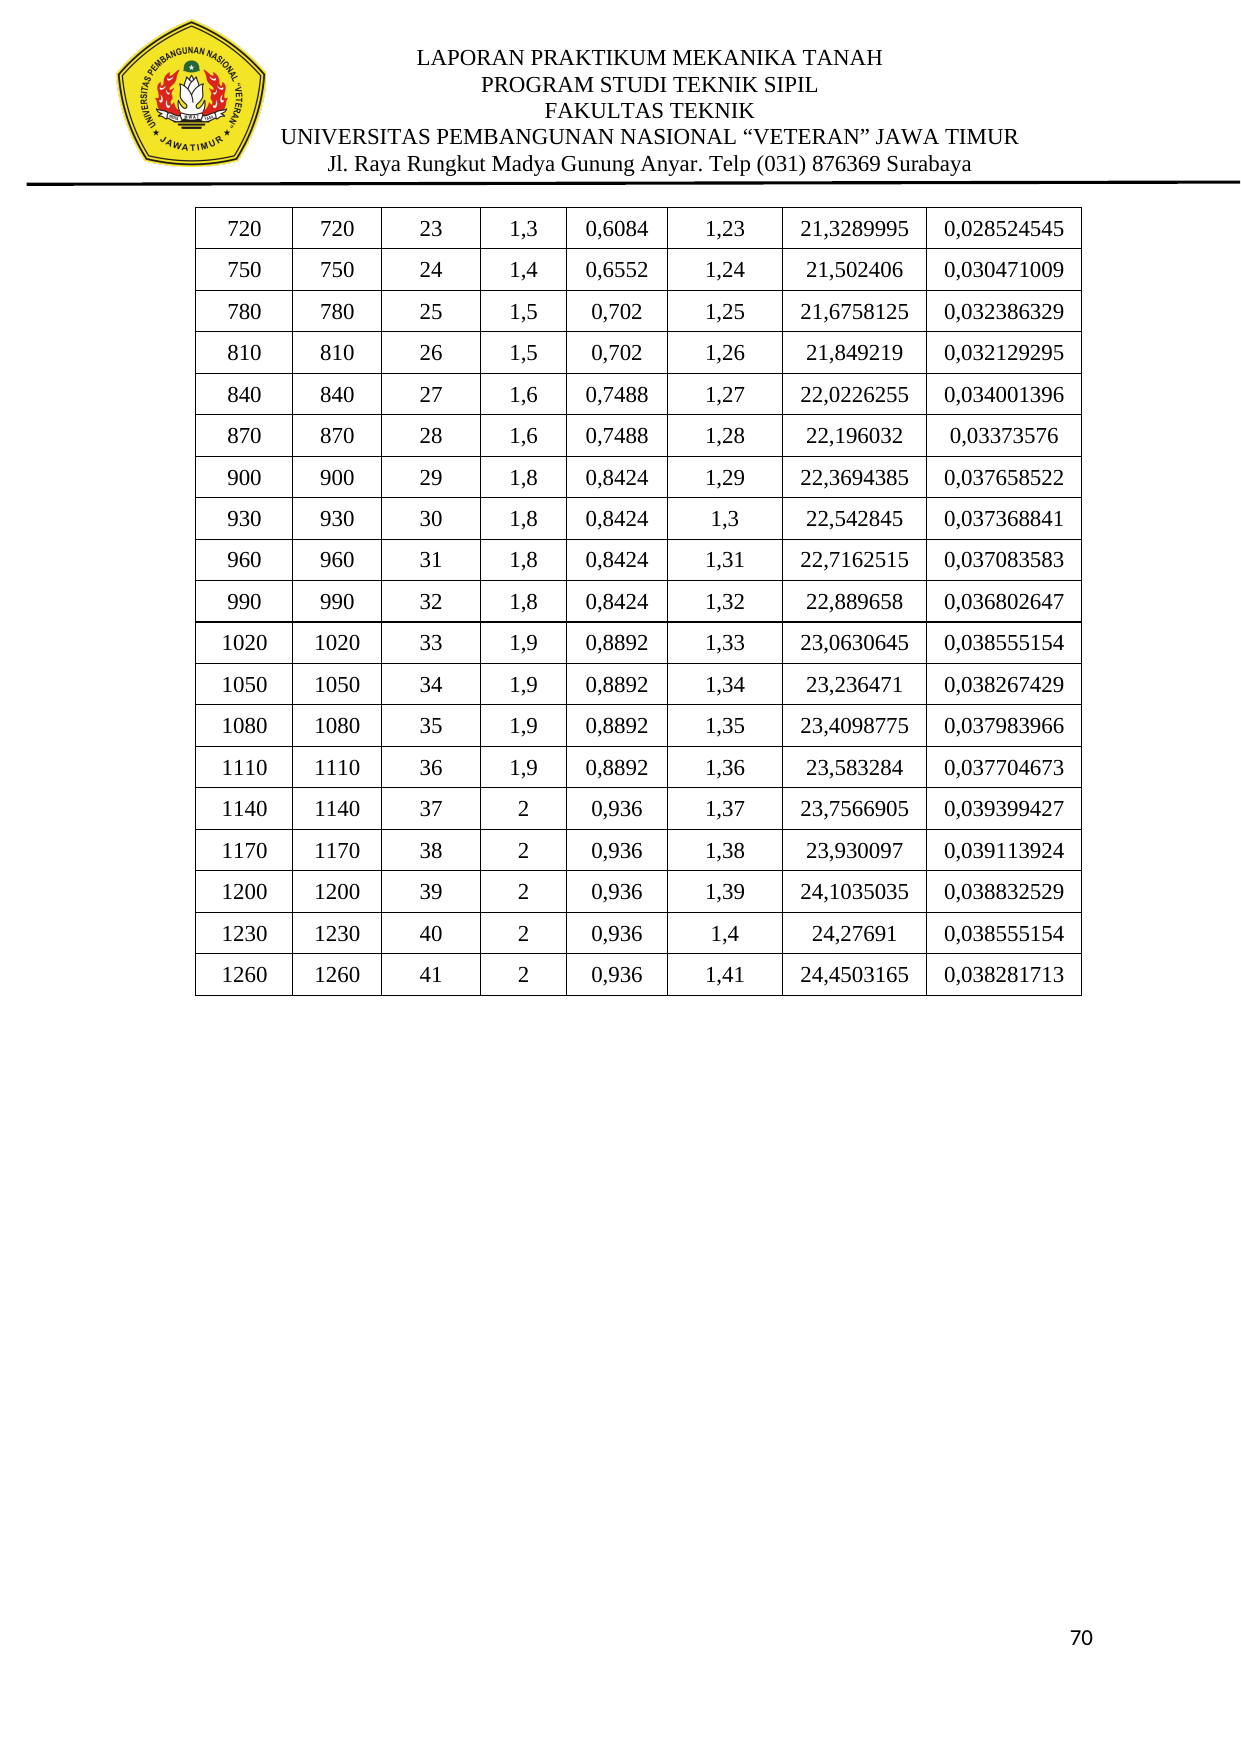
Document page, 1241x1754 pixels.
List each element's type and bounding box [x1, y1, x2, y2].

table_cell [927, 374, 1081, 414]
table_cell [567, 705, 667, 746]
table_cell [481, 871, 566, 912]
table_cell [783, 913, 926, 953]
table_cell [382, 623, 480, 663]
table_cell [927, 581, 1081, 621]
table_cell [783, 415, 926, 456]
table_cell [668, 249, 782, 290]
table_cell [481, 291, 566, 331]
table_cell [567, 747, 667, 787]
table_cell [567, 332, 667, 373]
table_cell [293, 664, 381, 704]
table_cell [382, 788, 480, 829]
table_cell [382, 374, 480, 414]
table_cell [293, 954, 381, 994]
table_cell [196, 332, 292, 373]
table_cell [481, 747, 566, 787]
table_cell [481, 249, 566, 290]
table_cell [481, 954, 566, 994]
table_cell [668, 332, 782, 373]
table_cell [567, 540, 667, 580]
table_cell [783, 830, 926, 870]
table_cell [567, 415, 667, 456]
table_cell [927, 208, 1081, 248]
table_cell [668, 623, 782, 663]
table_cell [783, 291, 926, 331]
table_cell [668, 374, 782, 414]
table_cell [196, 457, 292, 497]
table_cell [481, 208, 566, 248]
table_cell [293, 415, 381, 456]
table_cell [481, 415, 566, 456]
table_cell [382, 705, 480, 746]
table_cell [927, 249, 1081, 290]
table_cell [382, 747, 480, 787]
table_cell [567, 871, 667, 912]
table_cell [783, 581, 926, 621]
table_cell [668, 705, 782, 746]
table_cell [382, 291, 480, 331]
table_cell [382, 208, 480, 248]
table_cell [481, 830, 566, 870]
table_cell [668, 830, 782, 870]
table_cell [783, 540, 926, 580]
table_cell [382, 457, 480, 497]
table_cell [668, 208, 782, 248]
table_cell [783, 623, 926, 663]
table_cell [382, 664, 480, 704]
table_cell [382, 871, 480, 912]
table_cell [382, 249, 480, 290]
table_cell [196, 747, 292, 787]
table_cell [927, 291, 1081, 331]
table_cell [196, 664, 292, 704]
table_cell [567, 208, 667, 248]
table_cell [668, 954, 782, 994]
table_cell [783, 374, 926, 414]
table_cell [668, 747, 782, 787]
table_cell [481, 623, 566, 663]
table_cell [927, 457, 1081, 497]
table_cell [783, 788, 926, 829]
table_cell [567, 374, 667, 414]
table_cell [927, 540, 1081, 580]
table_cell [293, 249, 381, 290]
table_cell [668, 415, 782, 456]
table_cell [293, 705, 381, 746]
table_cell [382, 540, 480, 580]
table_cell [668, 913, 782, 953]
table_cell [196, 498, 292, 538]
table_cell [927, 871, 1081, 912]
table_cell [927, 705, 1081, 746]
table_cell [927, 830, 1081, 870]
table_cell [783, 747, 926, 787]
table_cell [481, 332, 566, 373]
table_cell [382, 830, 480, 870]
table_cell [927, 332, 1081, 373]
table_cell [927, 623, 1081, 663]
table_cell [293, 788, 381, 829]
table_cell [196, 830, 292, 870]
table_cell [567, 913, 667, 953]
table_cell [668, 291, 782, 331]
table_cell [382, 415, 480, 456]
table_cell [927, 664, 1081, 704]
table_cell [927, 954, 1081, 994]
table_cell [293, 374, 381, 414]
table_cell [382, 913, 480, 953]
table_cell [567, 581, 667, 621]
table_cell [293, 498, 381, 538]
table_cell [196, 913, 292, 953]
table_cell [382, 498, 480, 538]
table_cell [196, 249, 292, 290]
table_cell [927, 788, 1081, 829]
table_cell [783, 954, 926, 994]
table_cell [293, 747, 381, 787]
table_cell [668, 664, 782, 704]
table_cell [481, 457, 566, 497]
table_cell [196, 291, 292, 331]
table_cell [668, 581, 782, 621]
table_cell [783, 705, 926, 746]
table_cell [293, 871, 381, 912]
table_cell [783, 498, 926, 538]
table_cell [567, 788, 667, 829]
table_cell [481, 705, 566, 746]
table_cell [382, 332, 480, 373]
picture [116, 19, 267, 167]
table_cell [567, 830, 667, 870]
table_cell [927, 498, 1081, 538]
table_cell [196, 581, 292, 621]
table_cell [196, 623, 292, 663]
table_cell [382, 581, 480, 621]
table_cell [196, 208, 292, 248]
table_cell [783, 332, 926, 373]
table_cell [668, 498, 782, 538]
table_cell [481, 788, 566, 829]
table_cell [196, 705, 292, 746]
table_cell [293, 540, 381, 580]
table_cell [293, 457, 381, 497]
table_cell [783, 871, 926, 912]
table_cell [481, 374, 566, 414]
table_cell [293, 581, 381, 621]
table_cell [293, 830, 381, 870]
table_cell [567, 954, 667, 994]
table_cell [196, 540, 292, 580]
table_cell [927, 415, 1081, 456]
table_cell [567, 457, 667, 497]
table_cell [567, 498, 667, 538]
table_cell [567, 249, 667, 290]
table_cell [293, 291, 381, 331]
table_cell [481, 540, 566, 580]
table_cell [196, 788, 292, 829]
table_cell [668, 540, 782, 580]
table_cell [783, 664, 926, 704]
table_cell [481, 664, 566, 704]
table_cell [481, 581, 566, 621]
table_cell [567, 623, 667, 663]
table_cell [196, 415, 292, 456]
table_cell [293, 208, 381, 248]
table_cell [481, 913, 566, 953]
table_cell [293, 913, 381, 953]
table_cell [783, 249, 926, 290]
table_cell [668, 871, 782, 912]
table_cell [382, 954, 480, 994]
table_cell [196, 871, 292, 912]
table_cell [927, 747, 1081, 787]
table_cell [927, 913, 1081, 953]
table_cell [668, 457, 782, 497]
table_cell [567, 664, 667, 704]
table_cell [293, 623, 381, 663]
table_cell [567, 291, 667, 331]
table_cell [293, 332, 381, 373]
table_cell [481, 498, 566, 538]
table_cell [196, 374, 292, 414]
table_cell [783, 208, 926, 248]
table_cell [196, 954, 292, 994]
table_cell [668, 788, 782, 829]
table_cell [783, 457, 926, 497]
